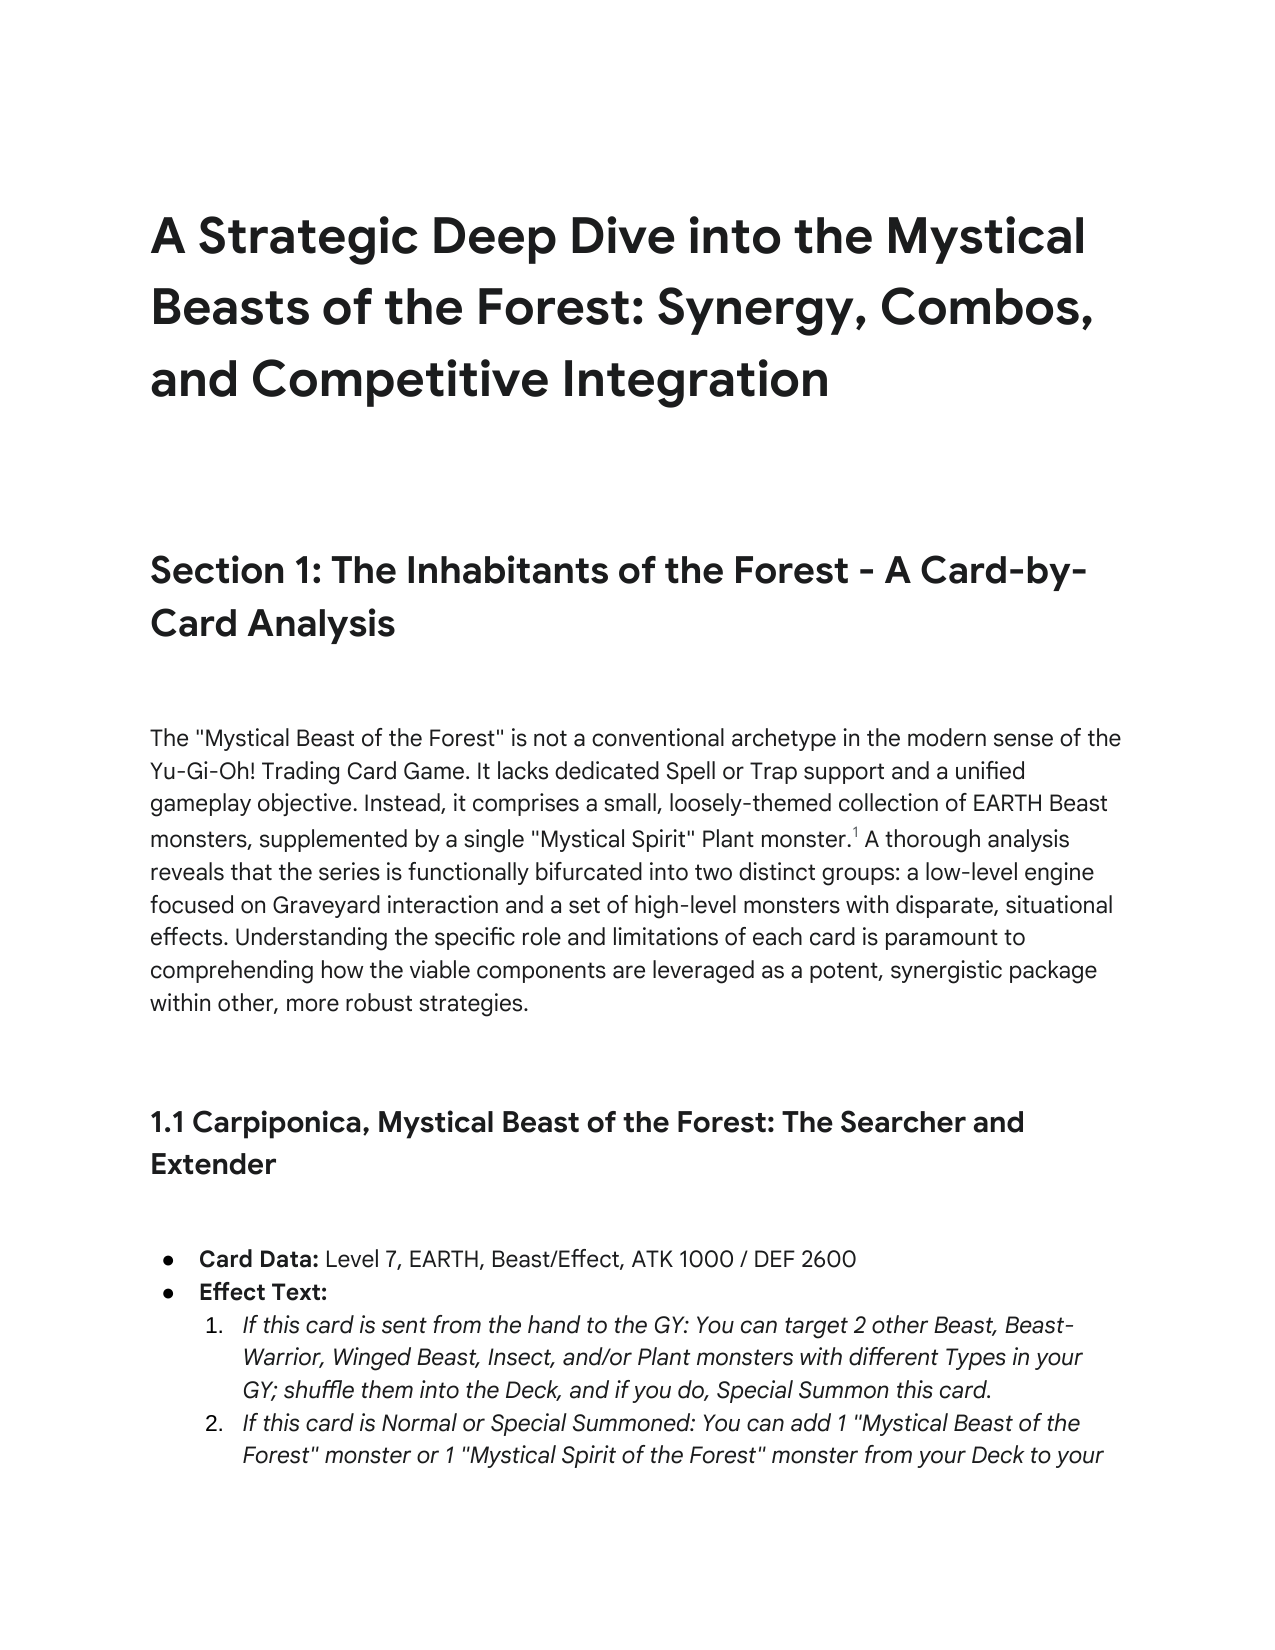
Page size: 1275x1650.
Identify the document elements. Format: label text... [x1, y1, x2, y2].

subtitle Section 1: The Inhabitants of the Forest - A Card-by-Card Analysis [150, 547, 1125, 647]
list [205, 1409, 1125, 1470]
list Effect Text: [161, 1278, 1125, 1307]
list If this card is sent from the hand to the GY: You can target 2 other Beast, Beast-Warrior, Winged Beast, Insect, and/or Plant monsters with different Types in your GY; shuffle them into the Deck, and if you do, Special Summon this card. [205, 1311, 1125, 1405]
subtitle A Strategic Deep Dive into the Mystical Beasts of the Forest: Synergy, Combos, and Competitive Integration [150, 205, 1125, 410]
text The "Mystical Beast of the Forest" is not a conventional archetype in the modern sense of the Yu-Gi-Oh! Trading Card Game. It lacks dedicated Spell or Trap support and a unified gameplay objective. Instead, it comprises a small, loosely-themed collection of EARTH Beast monsters, supplemented by a single "Mystical Spirit" Plant monster.1 A thorough analysis reveals that the series is functionally bifurcated into two distinct groups: a low-level engine focused on Graveyard interaction and a set of high-level monsters with disparate, situational effects. Understanding the specific role and limitations of each card is paramount to comprehending how the viable components are leveraged as a potent, synergistic package within other, more robust strategies. [150, 724, 1125, 1018]
list Card Data: Level 7, EARTH, Beast/Effect, ATK 1000 / DEF 2600 [161, 1245, 1125, 1274]
subtitle 1.1 Carpiponica, Mystical Beast of the Forest: The Searcher and Extender [150, 1104, 1125, 1183]
